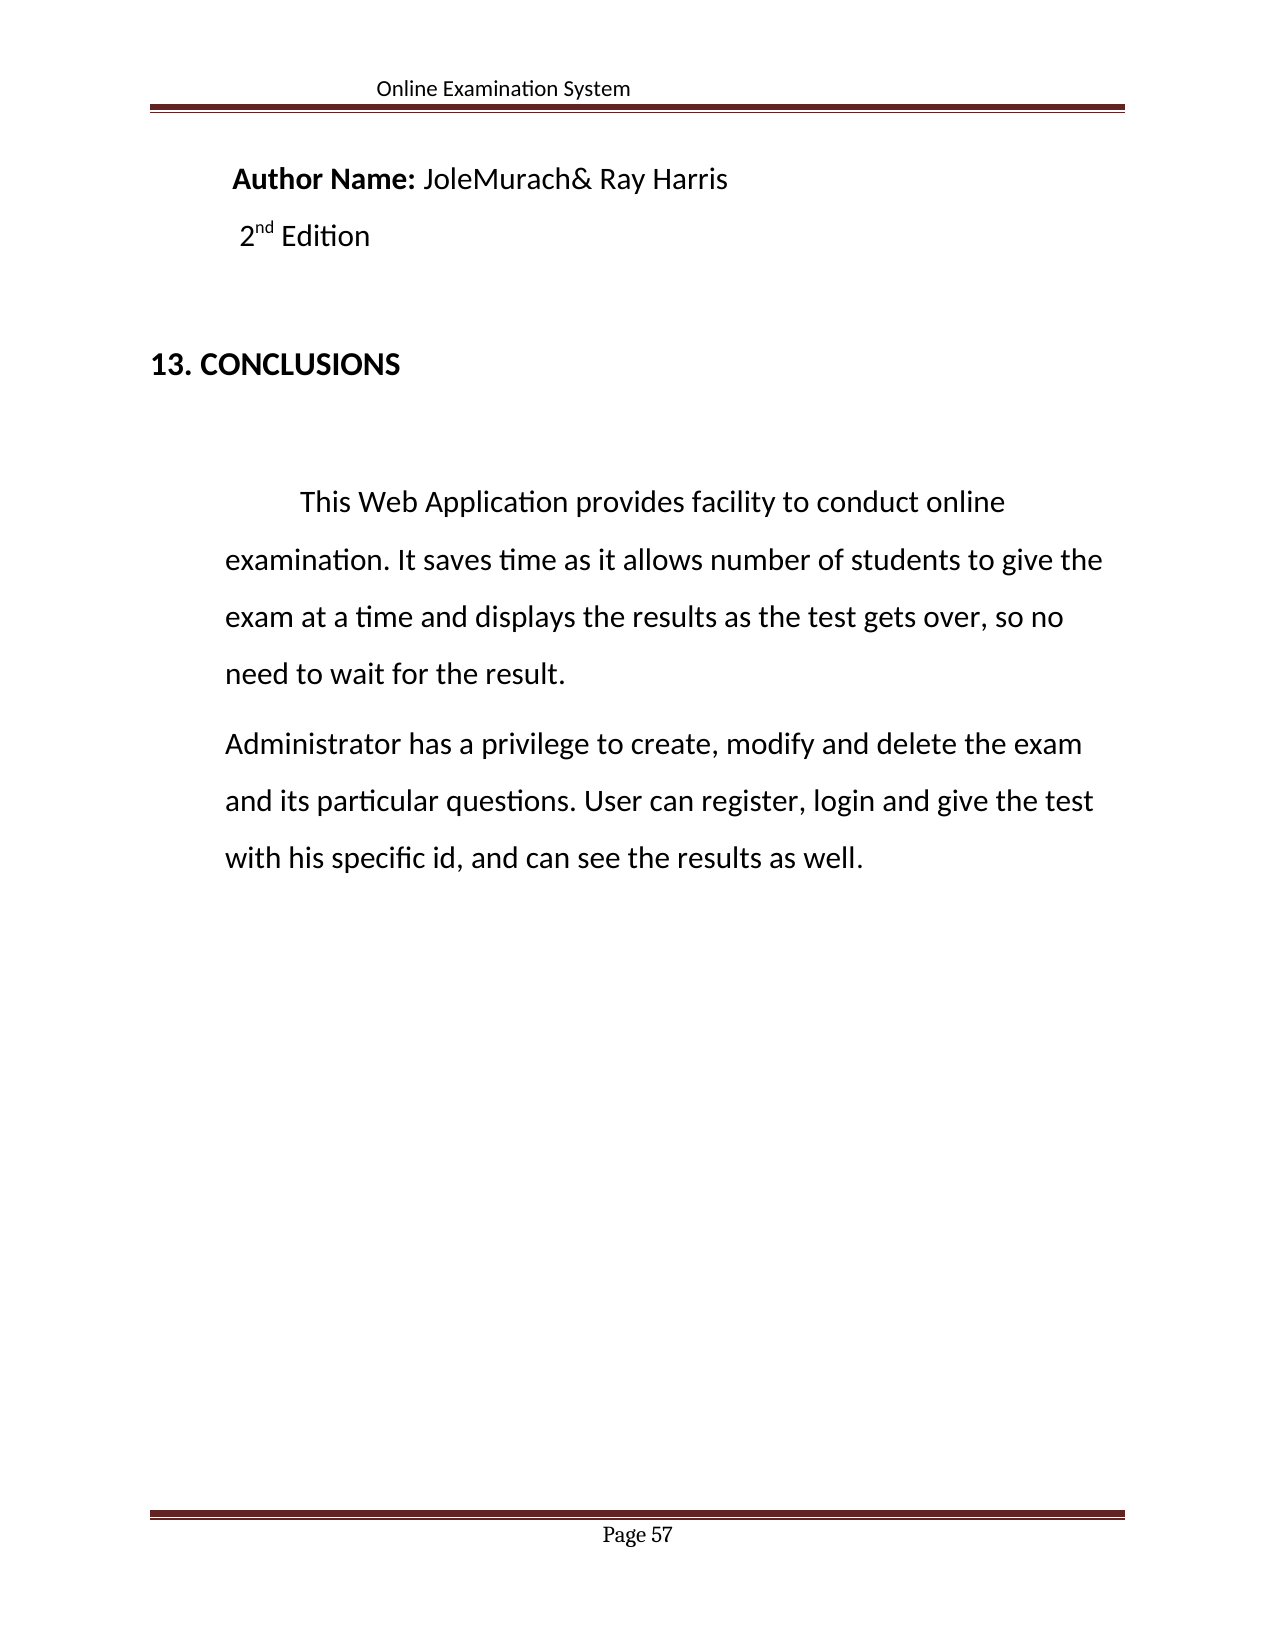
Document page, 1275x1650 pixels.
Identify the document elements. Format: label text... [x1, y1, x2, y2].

text 2nd Edition [225, 216, 1125, 254]
text This Web Application provides facility to conduct online examination. It saves time as it allows number of students to give the exam at a time and displays the results as the test gets over, so no need to wait for the result. [225, 483, 1125, 692]
text 13. CONCLUSIONS [150, 343, 1125, 384]
text Author Name: JoleMurach& Ray Harris [225, 159, 1125, 197]
text Administrator has a privilege to create, modify and delete the exam and its particular questions. User can register, login and give the test with his specific id, and can see the results as well. [225, 724, 1125, 876]
